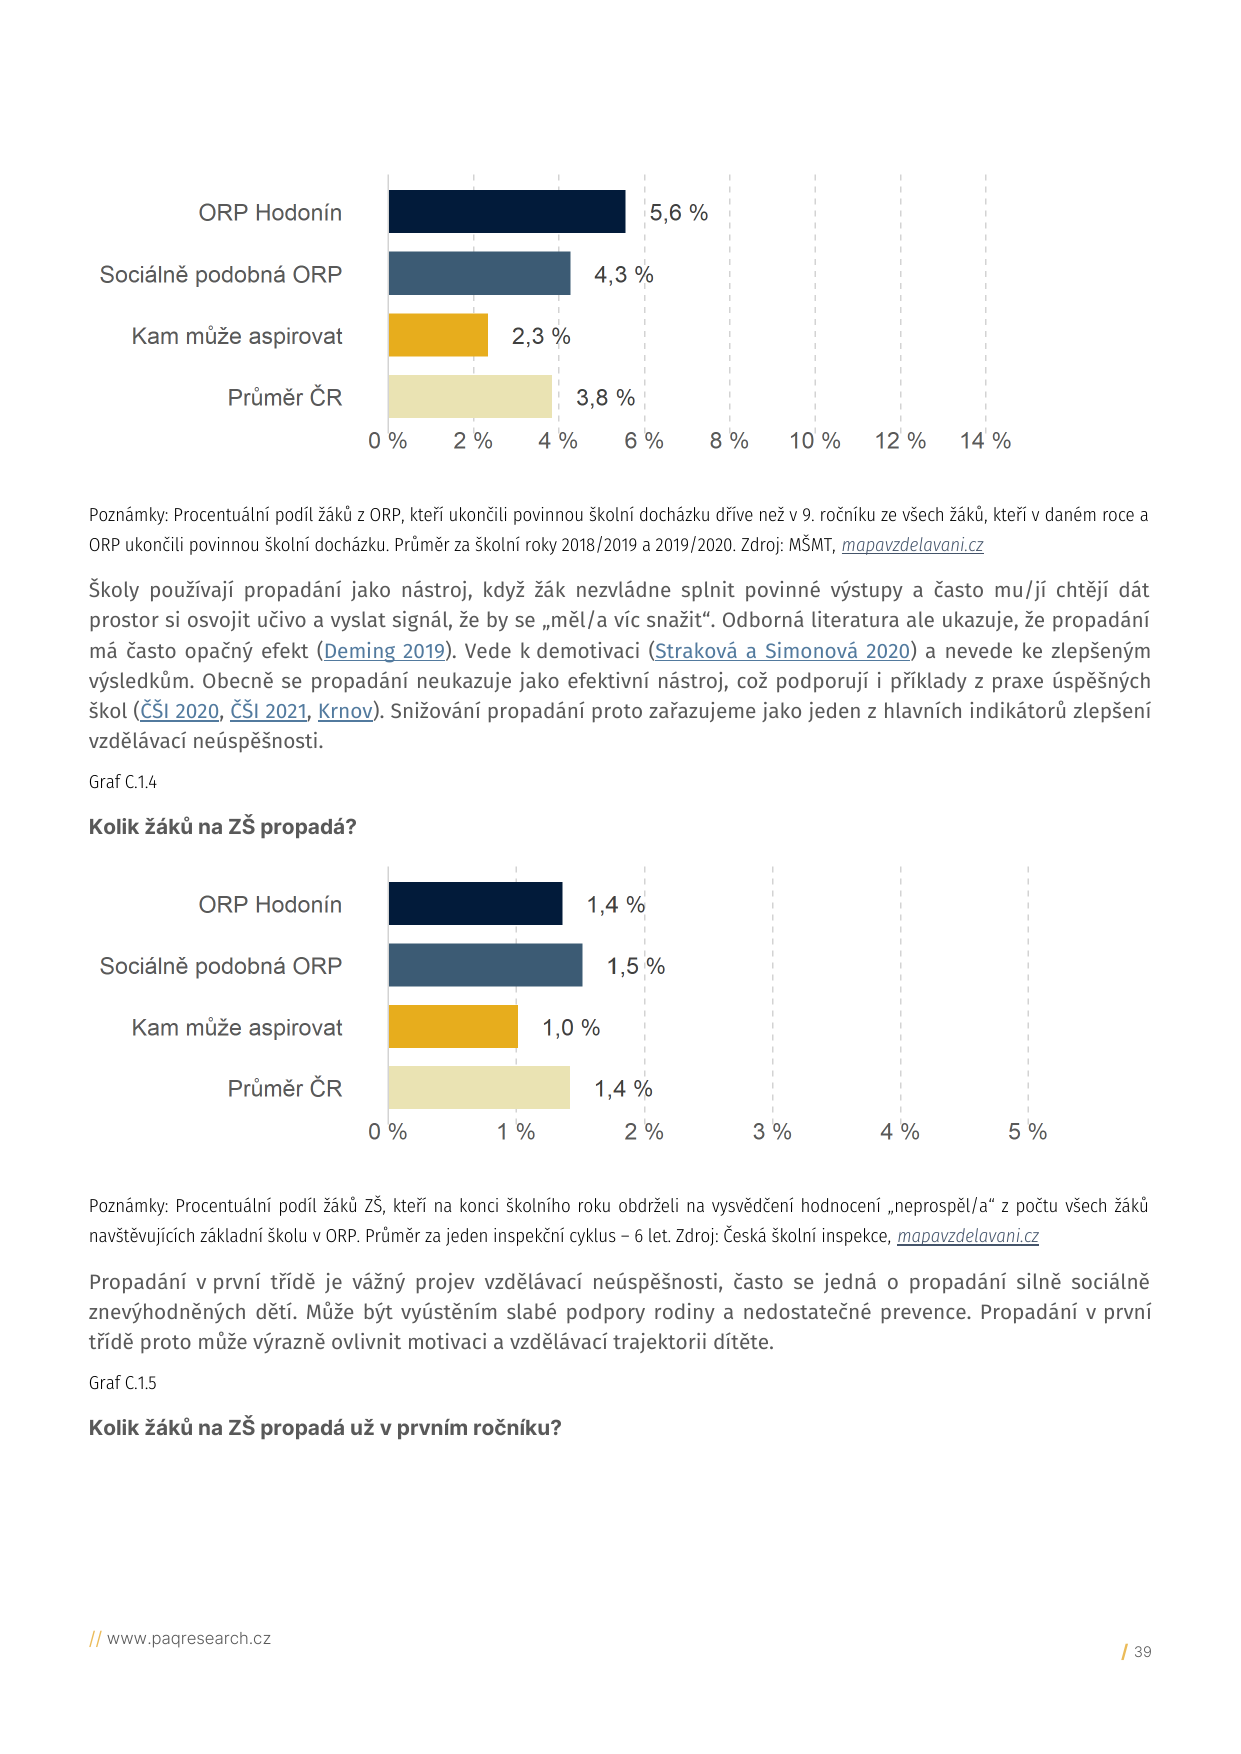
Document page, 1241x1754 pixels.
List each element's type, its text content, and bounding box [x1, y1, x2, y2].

text Poznámky: Procentuální podíl žáků ZŠ, kteří na konci školního roku obdrželi na vysvědčení hodnocení „neprospěl/a“ z počtu všech žáků navštěvujících základní školu v ORP. Průměr za jeden inspekční cyklus – 6 let. Zdroj: Česká školní inspekce, mapavzdelavani.cz [89, 1187, 1152, 1248]
text Graf C.1.4 [89, 771, 1152, 793]
picture [88, 839, 1139, 1171]
text Školy používají propadání jako nástroj, když žák nezvládne splnit povinné výstupy a často mu/jí chtějí dát prostor si osvojit učivo a vyslat signál, že by se „měl/a víc snažit“. Odborná literatura ale ukazuje, že propadání má často opačný efekt (Deming 2019). Vede k demotivaci (Straková a Simonová 2020) a nevede ke zlepšeným výsledkům. Obecně se propadání neukazuje jako efektivní nástroj, což podporují i příklady z praxe úspěšných škol (ČŠI 2020, ČŠI 2021, Krnov). Snižování propadání proto zařazujeme jako jeden z hlavních indikátorů zlepšení vzdělávací neúspěšnosti. [89, 573, 1152, 754]
text Propadání v první třídě je vážný projev vzdělávací neúspěšnosti, často se jedná o propadání silně sociálně znevýhodněných dětí. Může být vyústěním slabé podpory rodiny a nedostatečné prevence. Propadání v první třídě proto může výrazně ovlivnit motivaci a vzdělávací trajektorii dítěte. [89, 1264, 1152, 1355]
picture [88, 147, 1139, 480]
text Kolik žáků na ZŠ propadá? [89, 809, 1152, 839]
text Kolik žáků na ZŠ propadá už v prvním ročníku? [89, 1410, 1152, 1440]
text Poznámky: Procentuální podíl žáků z ORP, kteří ukončili povinnou školní docházku dříve než v 9. ročníku ze všech žáků, kteří v daném roce a ORP ukončili povinnou školní docházku. Průměr za školní roky 2018/2019 a 2019/2020. Zdroj: MŠMT, mapavzdelavani.cz [89, 496, 1152, 556]
text Graf C.1.5 [89, 1372, 1152, 1394]
